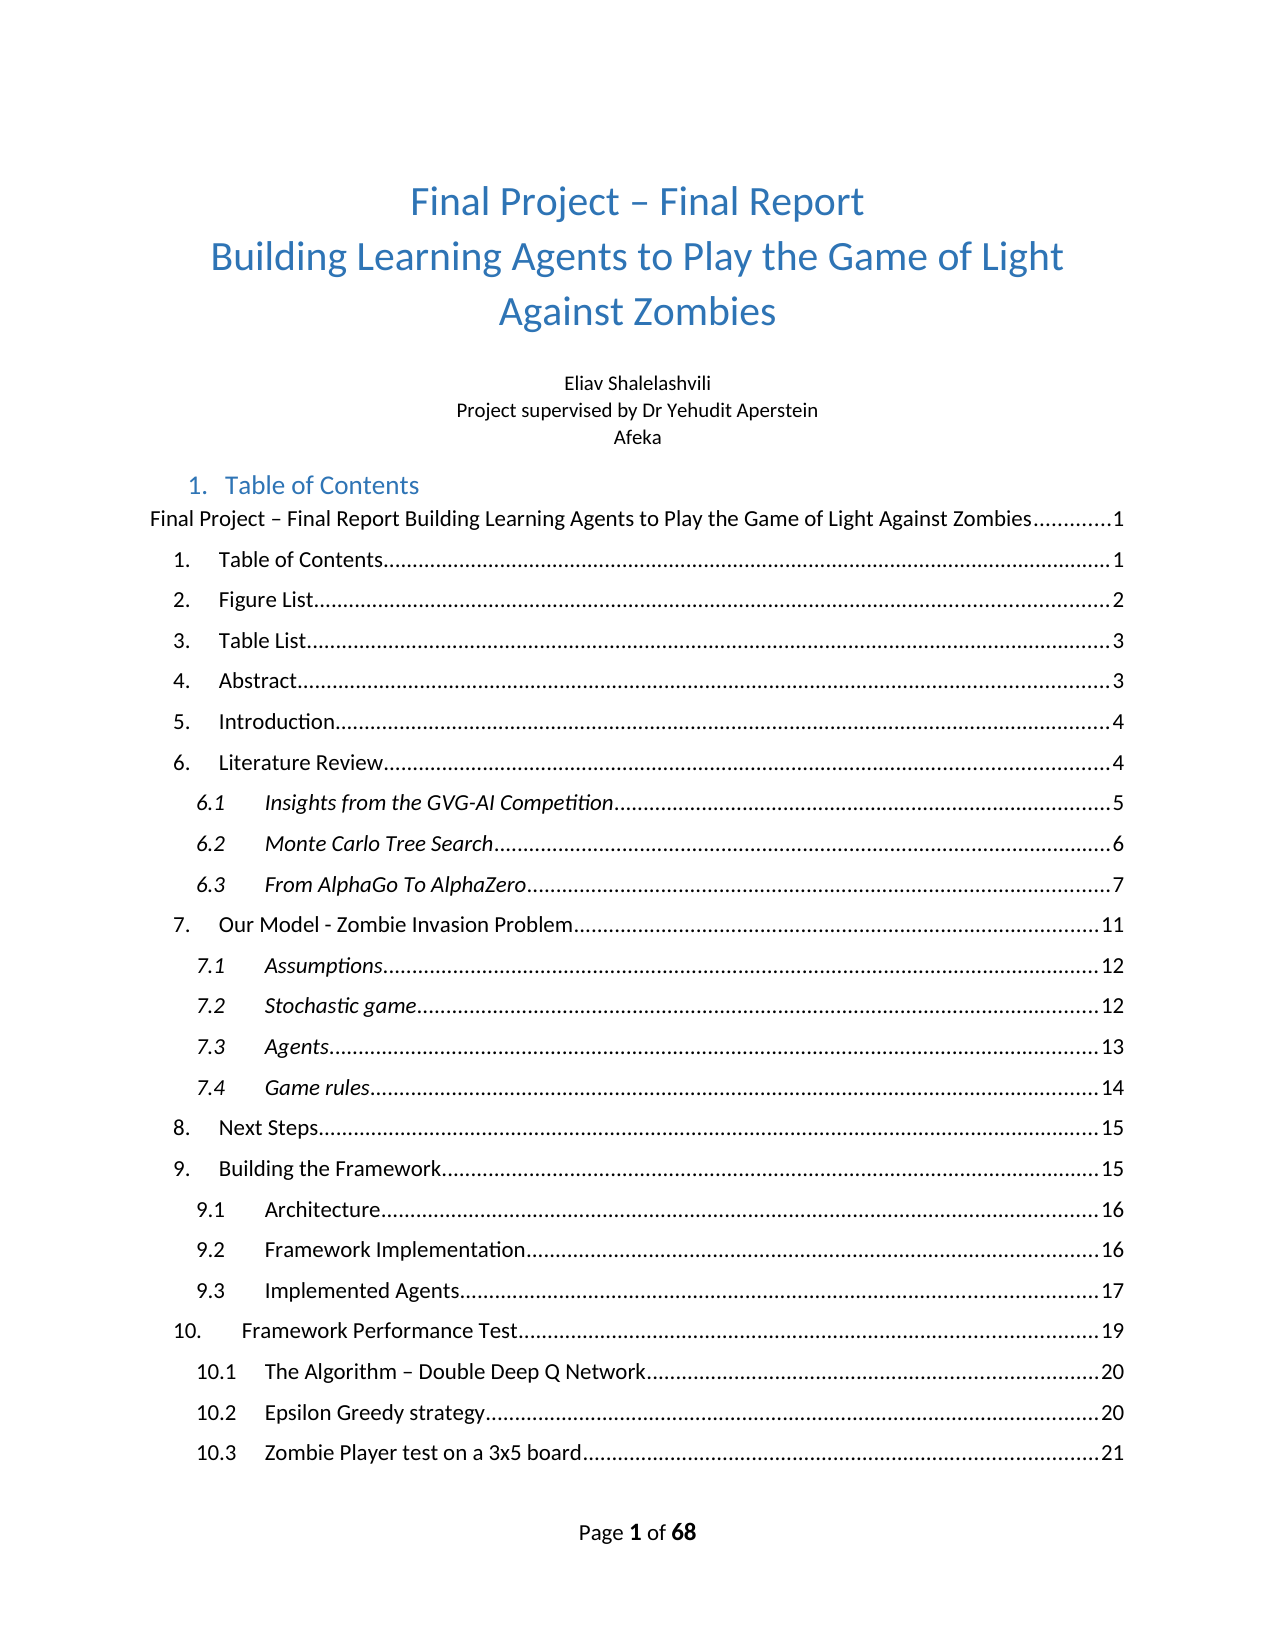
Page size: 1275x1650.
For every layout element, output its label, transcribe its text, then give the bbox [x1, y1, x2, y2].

text Eliav Shalelashvili Project supervised by Dr Yehudit Aperstein Afeka [150, 340, 1125, 450]
subtitle Final Project – Final Report Building Learning Agents to Play the Game of Light Against Zombies [150, 175, 1125, 336]
